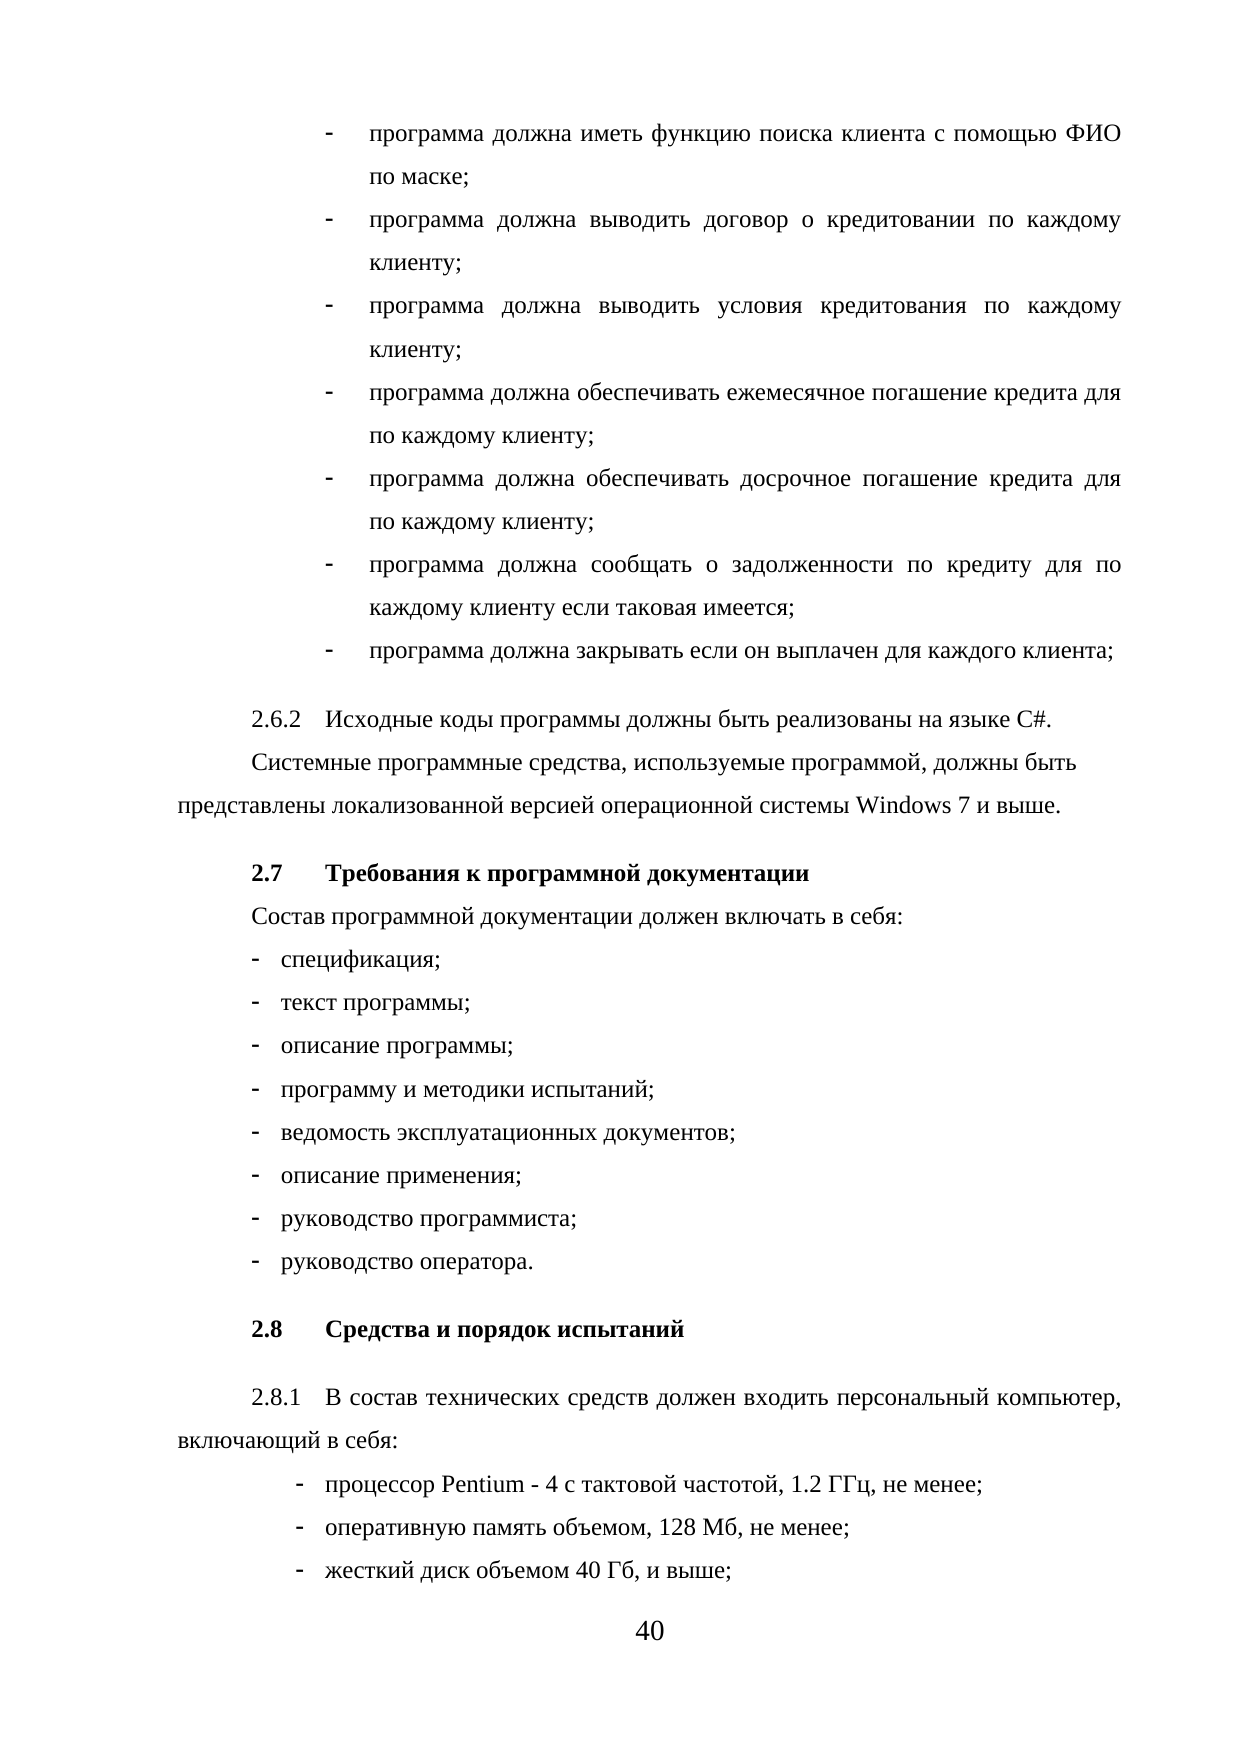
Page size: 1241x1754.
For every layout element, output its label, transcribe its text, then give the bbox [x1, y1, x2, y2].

list программа должна сообщать о задолженности по кредиту для по каждому клиенту если таковая имеется; [325, 549, 1122, 621]
list программа должна выводить договор о кредитовании по каждому клиенту; [325, 204, 1122, 276]
list руководство оператора. [177, 1246, 1122, 1275]
text Состав программной документации должен включать в себя: [177, 901, 1122, 930]
list программа должна выводить условия кредитования по каждому клиенту; [325, 291, 1122, 362]
list описание программы; [177, 1031, 1122, 1059]
list оперативную память объемом, 128 Мб, не менее; [222, 1512, 1122, 1541]
list В состав технических средств должен входить персональный компьютер, включающий в себя: [177, 1382, 1122, 1454]
list Средства и порядок испытаний [177, 1314, 1122, 1343]
list процессор Pentium - 4 с тактовой частотой, 1.2 ГГц, не менее; [222, 1469, 1122, 1497]
list ведомость эксплуатационных документов; [177, 1117, 1122, 1146]
list текст программы; [177, 987, 1122, 1016]
list программу и методики испытаний; [177, 1074, 1122, 1102]
list руководство программиста; [177, 1203, 1122, 1232]
list программа должна обеспечивать ежемесячное погашение кредита для по каждому клиенту; [325, 377, 1122, 449]
list описание применения; [177, 1160, 1122, 1189]
list Исходные коды программы должны быть реализованы на языке C#. [177, 704, 1122, 732]
list программа должна закрывать если он выплачен для каждого клиента; [325, 636, 1122, 664]
list программа должна обеспечивать досрочное погашение кредита для по каждому клиенту; [325, 463, 1122, 535]
list Требования к программной документации [177, 858, 1122, 887]
text Системные программные средства, используемые программой, должны быть представлены локализованной версией операционной системы Windows 7 и выше. [177, 747, 1122, 819]
list программа должна иметь функцию поиска клиента с помощью ФИО по маске; [325, 118, 1122, 190]
list жесткий диск объемом 40 Гб, и выше; [222, 1555, 1122, 1584]
list спецификация; [177, 944, 1122, 973]
